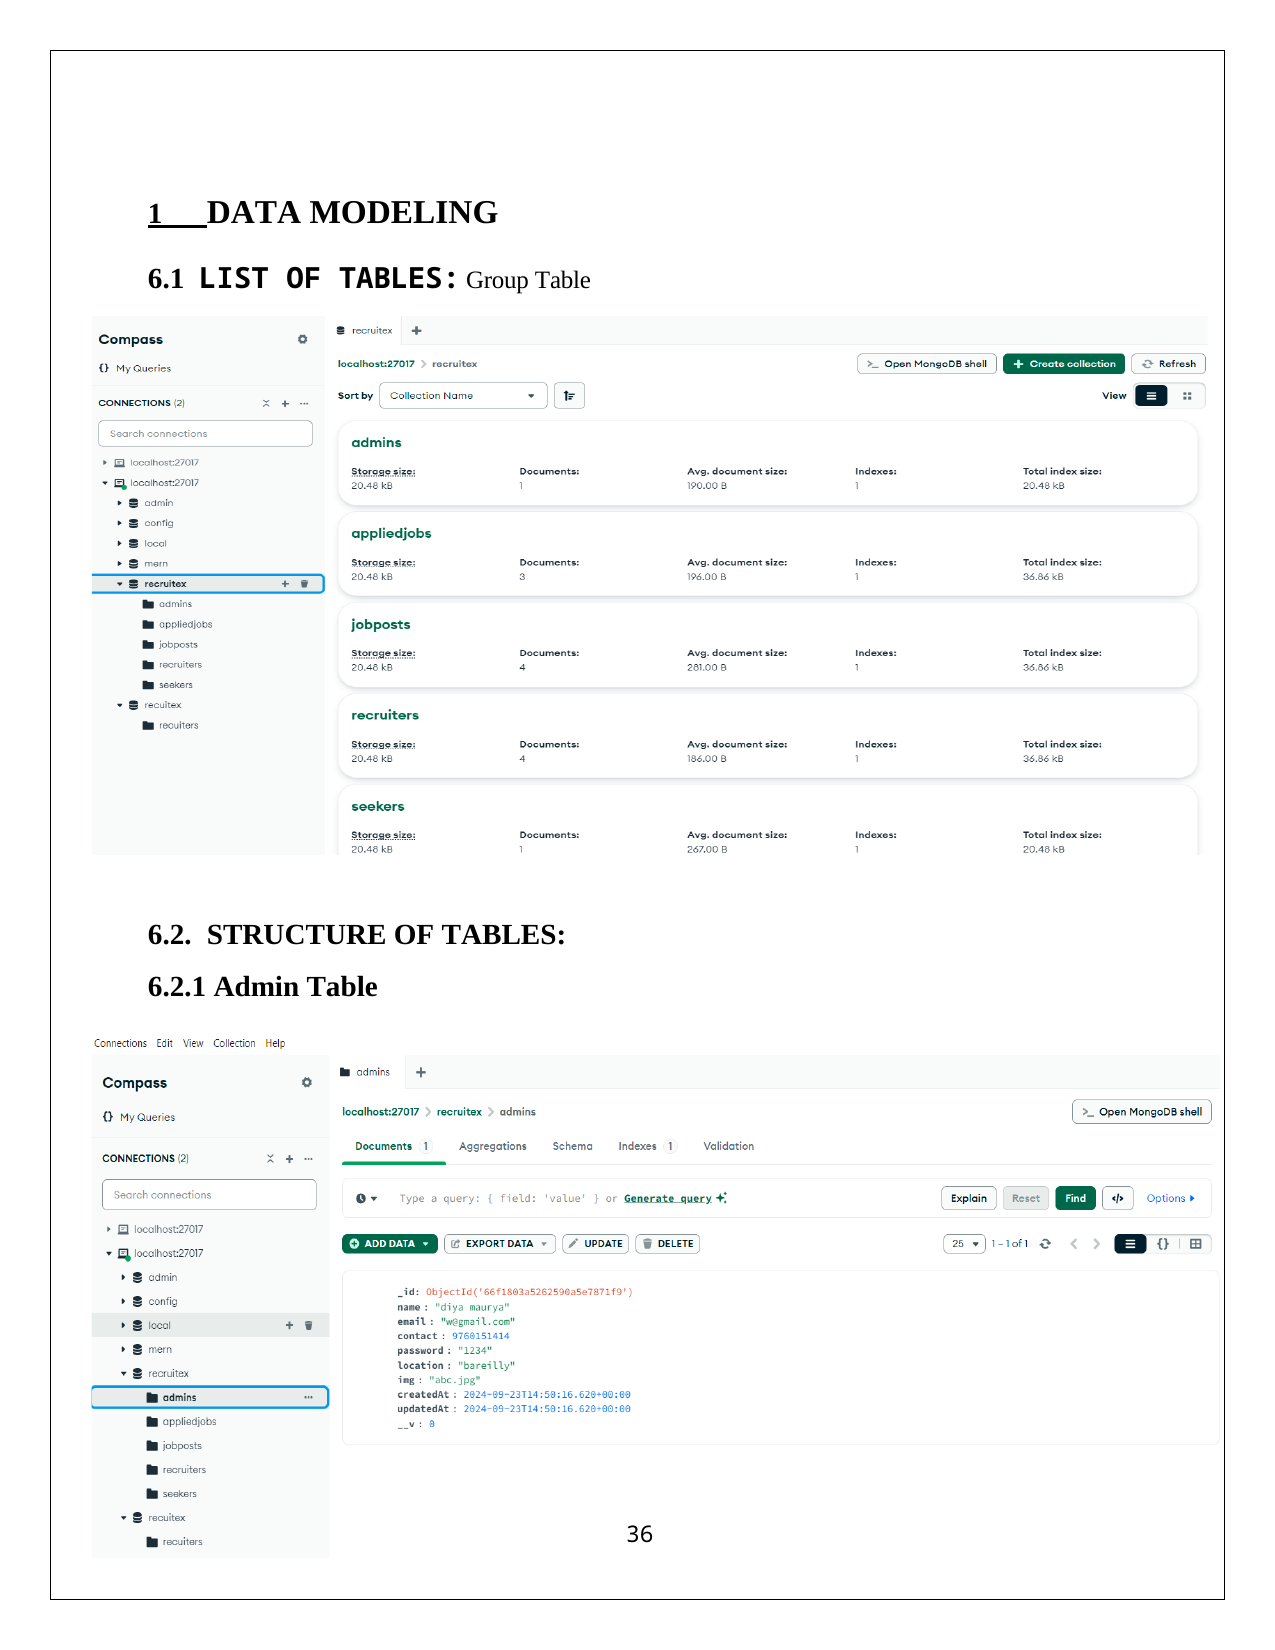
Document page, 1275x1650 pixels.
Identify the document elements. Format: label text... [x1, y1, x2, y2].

text 6.2.1 Admin Table [148, 969, 1196, 1002]
text 6.1 LIST OF TABLES: Group Table [148, 258, 1198, 297]
list STRUCTURE OF TABLES: [148, 917, 1196, 951]
picture [91, 313, 1208, 855]
picture [91, 1032, 1221, 1558]
list DATA MODELING [148, 192, 1196, 230]
